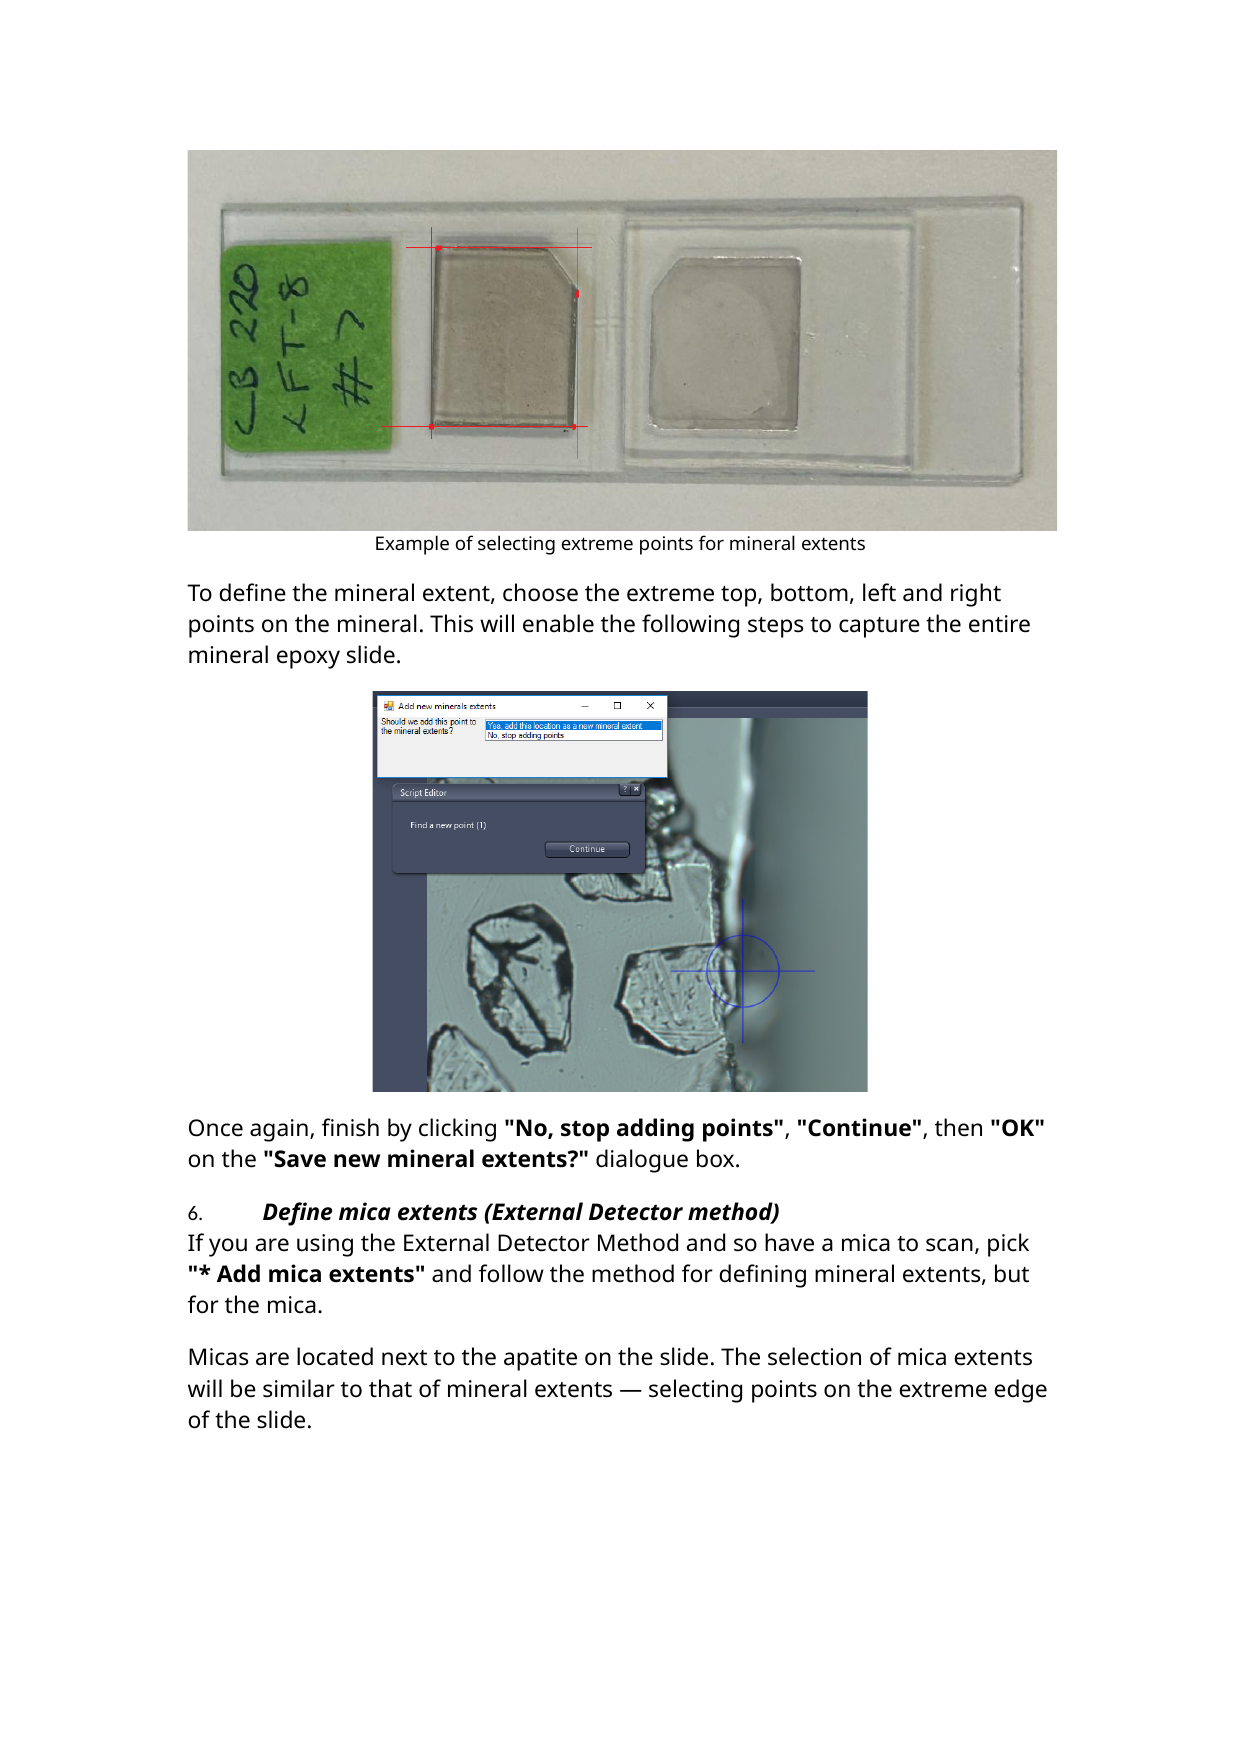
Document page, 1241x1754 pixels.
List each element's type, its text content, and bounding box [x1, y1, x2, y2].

text Once again, finish by clicking "No, stop adding points", "Continue", then "OK" on the "Save new mineral extents?" dialogue box. [187, 1112, 1053, 1174]
list Define mica extents (External Detector method) [187, 1195, 1053, 1227]
text If you are using the External Detector Method and so have a mica to scan, pick "* Add mica extents" and follow the method for defining mineral extents, but for the mica. [187, 1227, 1053, 1320]
text To define the mineral extent, choose the extreme top, bottom, left and right points on the mineral. This will enable the following steps to capture the entire mineral epoxy slide. [187, 577, 1053, 670]
text Example of selecting extreme points for mineral extents [187, 531, 1053, 556]
picture [372, 691, 868, 1092]
picture [187, 150, 1058, 531]
text Micas are located next to the apatite on the slide. The selection of mica extents will be similar to that of mineral extents — selecting points on the extreme edge of the slide. [187, 1341, 1053, 1435]
